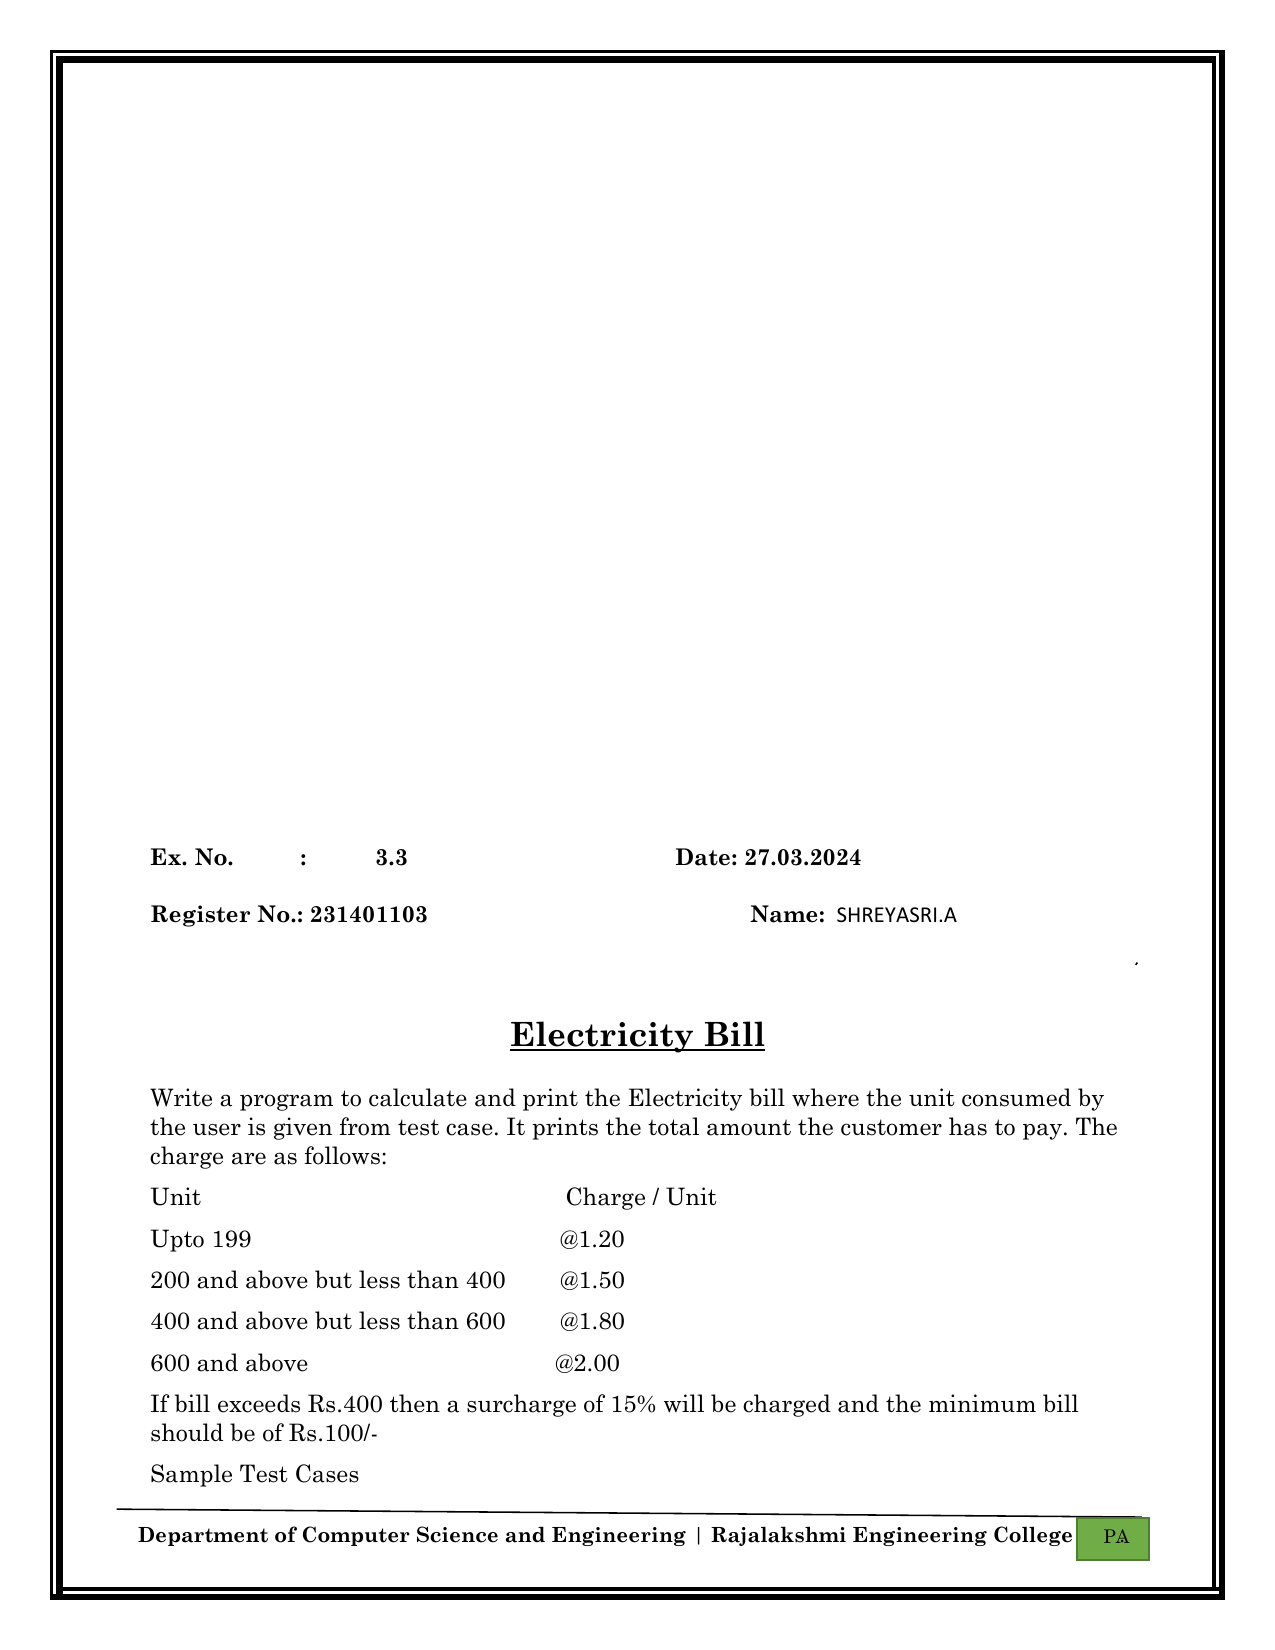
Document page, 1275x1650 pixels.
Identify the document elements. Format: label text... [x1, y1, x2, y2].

text Sample Test Cases [150, 1459, 1125, 1488]
text Upto 199 @1.20 [150, 1223, 1125, 1252]
text Electricity Bill [150, 1014, 1125, 1054]
text 400 and above but less than 600 @1.80 [150, 1306, 1125, 1335]
text Unit Charge / Unit [150, 1182, 1125, 1211]
text 200 and above but less than 400 @1.50 [150, 1265, 1125, 1294]
text Write a program to calculate and print the Electricity bill where the unit consumed by the user is given from test case. It prints the total amount the customer has to pay. The charge are as follows: [150, 1083, 1125, 1169]
text Register No.: 231401103 Name: SHREYASRI.A [150, 899, 1125, 928]
text If bill exceeds Rs.400 then a surcharge of 15% will be charged and the minimum bill should be of Rs.100/- [150, 1389, 1125, 1447]
text Ex. No. : 3.3 Date: 27.03.2024 [150, 843, 1125, 870]
text 600 and above @2.00 [150, 1347, 1125, 1376]
